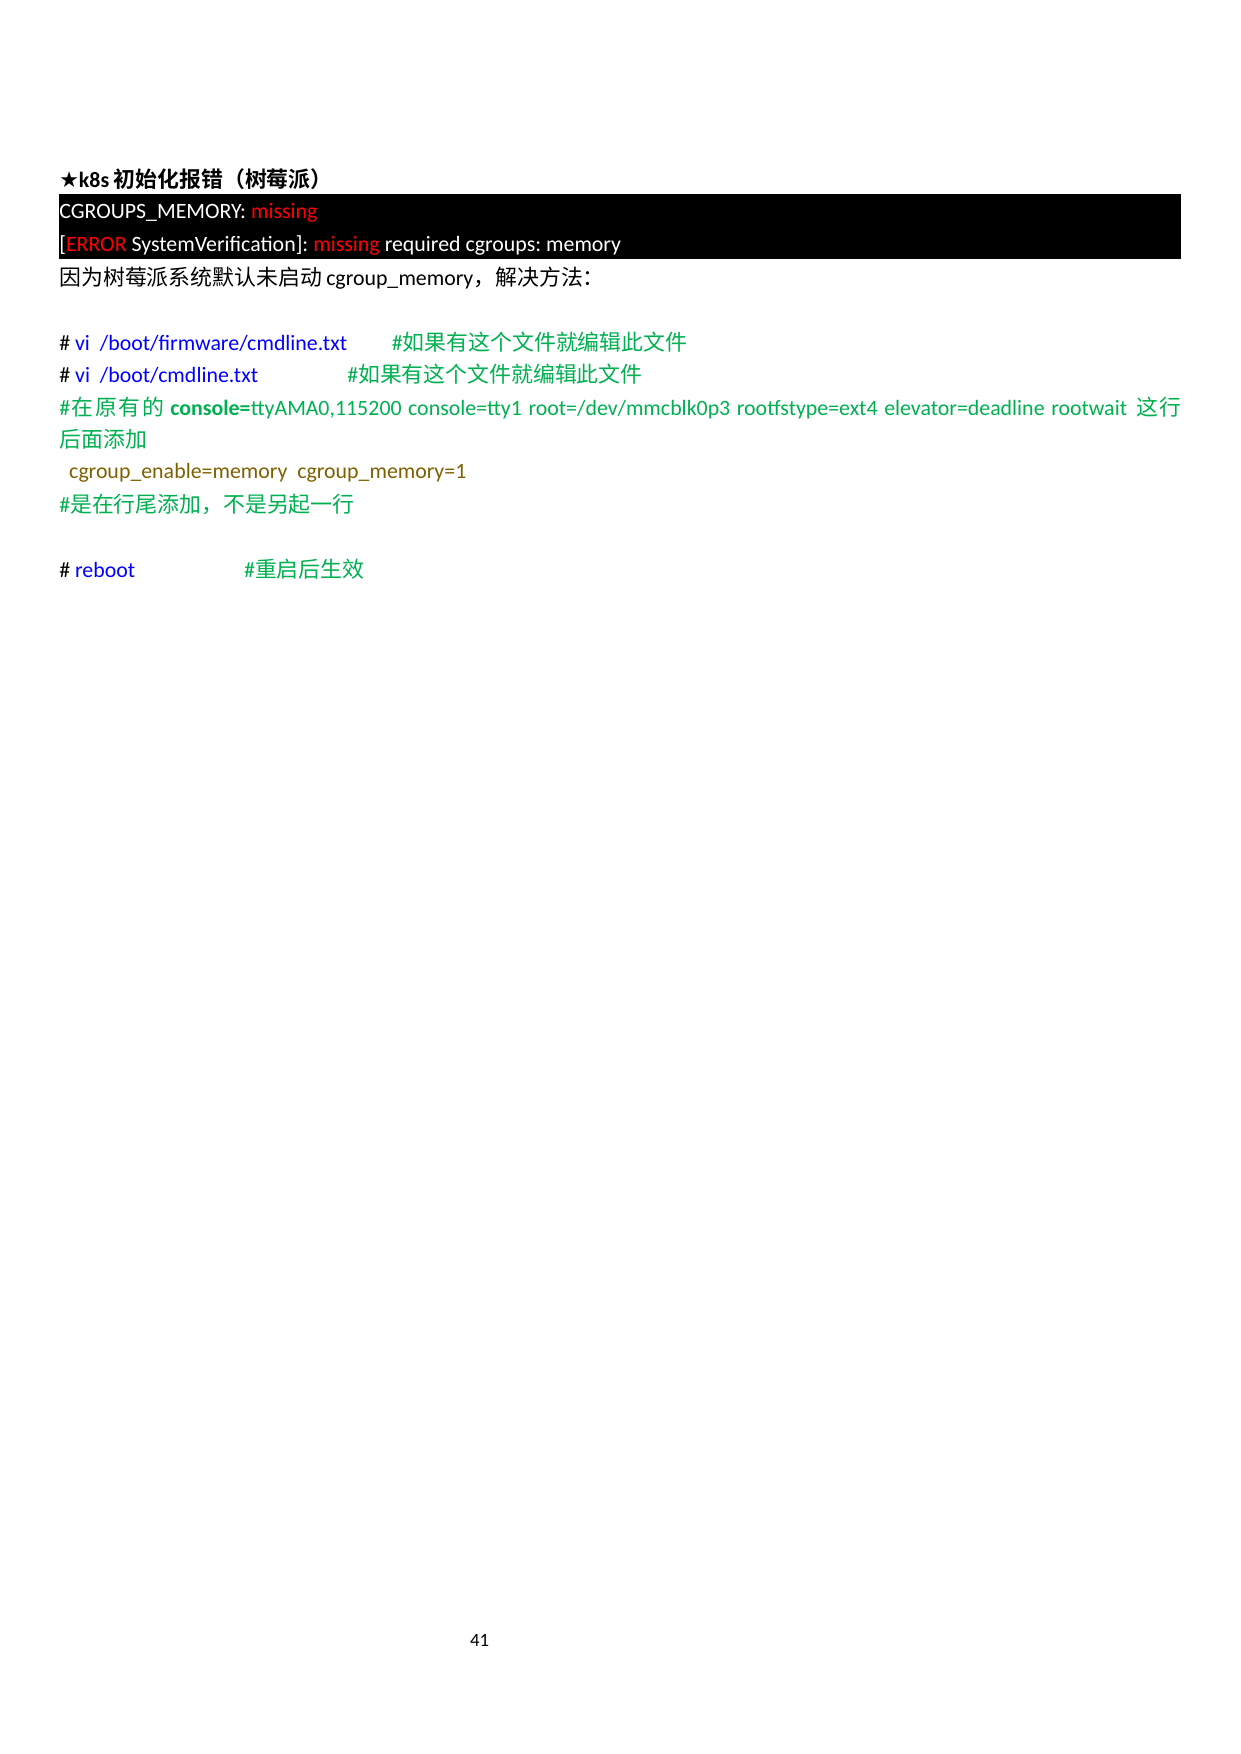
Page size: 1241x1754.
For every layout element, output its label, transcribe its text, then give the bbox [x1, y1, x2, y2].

text [ERROR SystemVerification]: missing required cgroups: memory [59, 227, 1181, 259]
text ★k8s初始化报错（树莓派） [59, 162, 1181, 194]
text # vi /boot/firmware/cmdline.txt #如果有这个文件就编辑此文件 [59, 324, 1181, 357]
text #在原有的console=ttyAMA0,115200 console=tty1 root=/dev/mmcblk0p3 rootfstype=ext4 elevator=deadline rootwait 这行后面添加 [59, 389, 1181, 454]
text cgroup_enable=memory cgroup_memory=1 [59, 454, 1181, 487]
text # reboot #重启后生效 [59, 552, 1181, 584]
text 因为树莓派系统默认未启动cgroup_memory，解决方法： [59, 259, 1181, 292]
text CGROUPS_MEMORY: missing [59, 194, 1181, 227]
text #是在行尾添加，不是另起一行 [59, 487, 1181, 519]
text # vi /boot/cmdline.txt #如果有这个文件就编辑此文件 [59, 357, 1181, 389]
